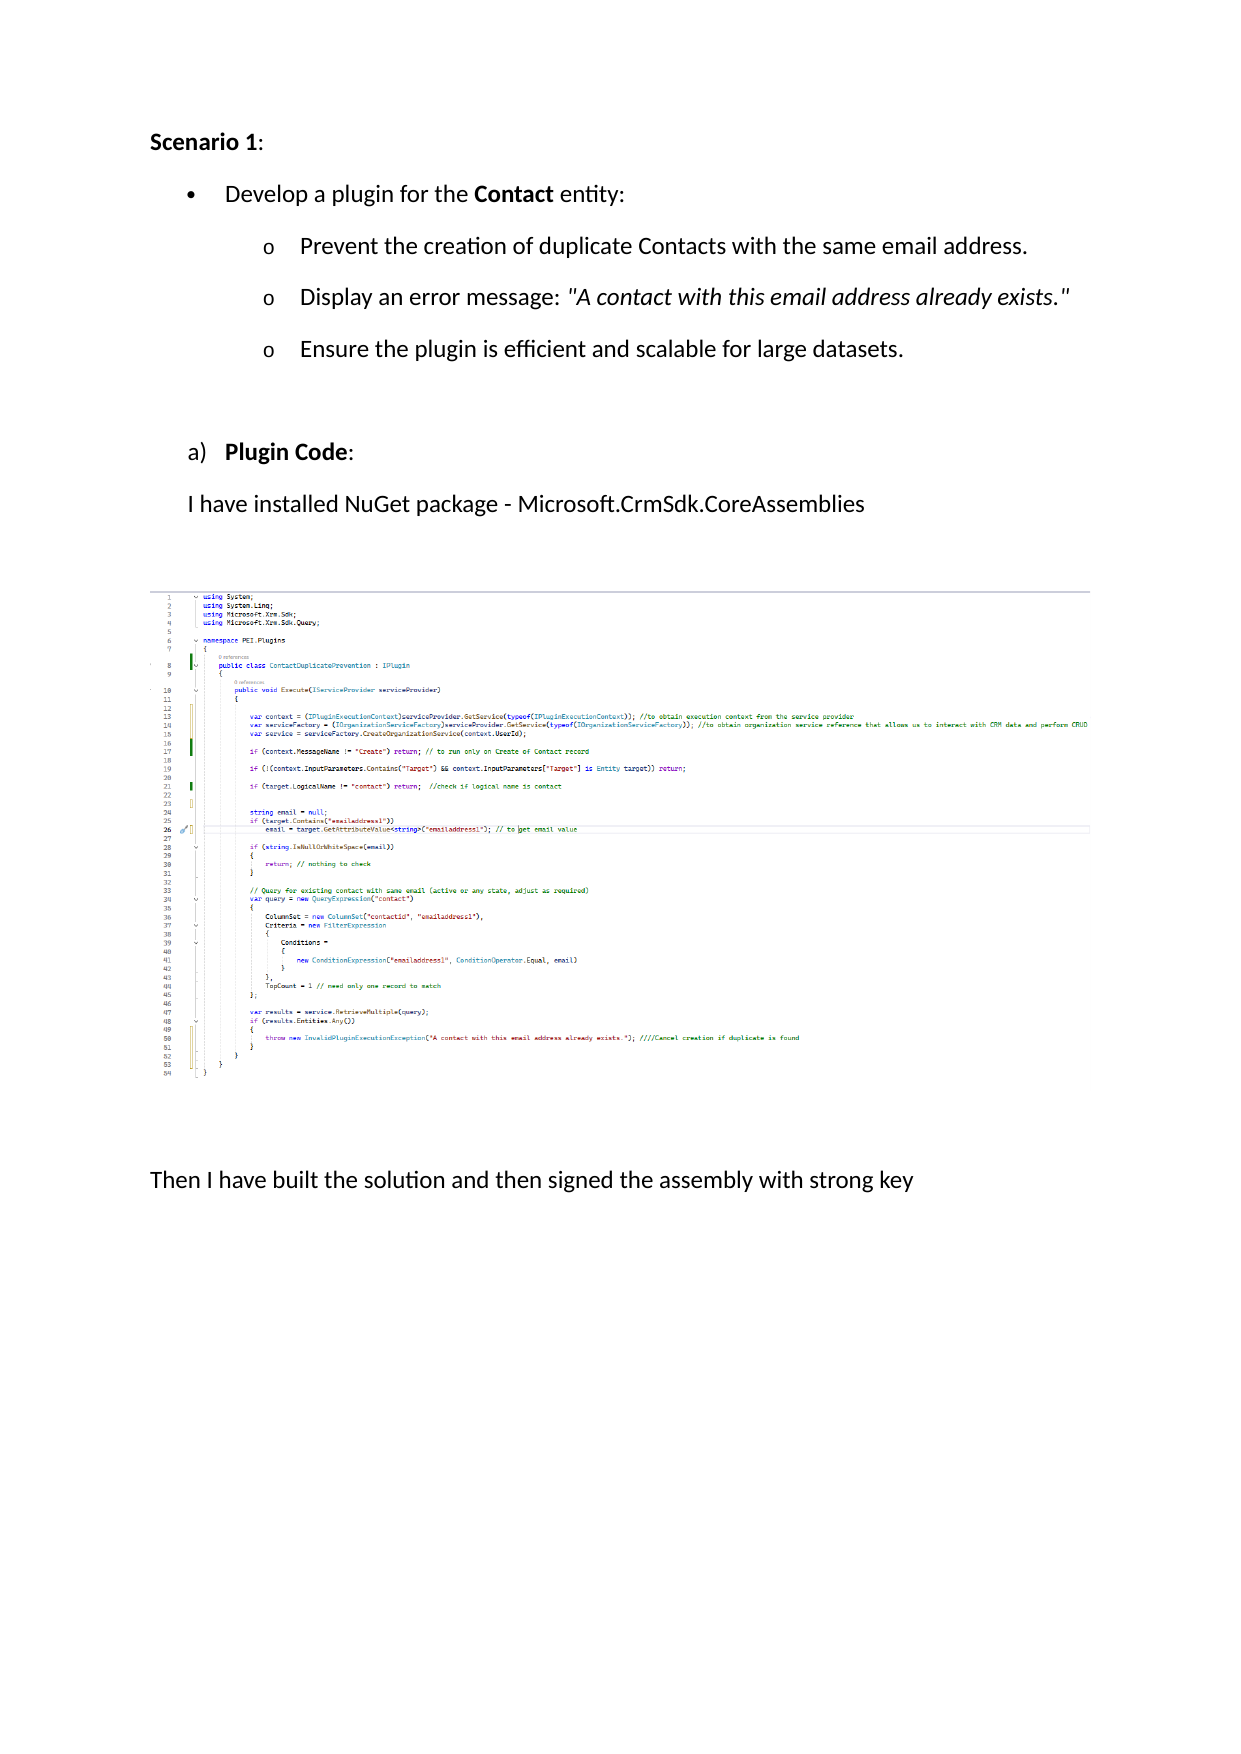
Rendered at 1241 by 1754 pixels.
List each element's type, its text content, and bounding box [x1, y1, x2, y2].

list Develop a plugin for the Contact entity: [187, 178, 1090, 209]
text Scenario 1: [150, 127, 1090, 157]
picture [150, 591, 1091, 1091]
list Plugin Code: [187, 437, 1090, 467]
text I have installed NuGet package - Microsoft.CrmSdk.CoreAssemblies [187, 488, 1090, 519]
list Ensure the plugin is efficient and scalable for large datasets. [262, 333, 1090, 364]
list Display an error message: "A contact with this email address already exists." [262, 282, 1090, 312]
list Prevent the creation of duplicate Contacts with the same email address. [262, 230, 1090, 260]
text Then I have built the solution and then signed the assembly with strong key [150, 1164, 1090, 1194]
